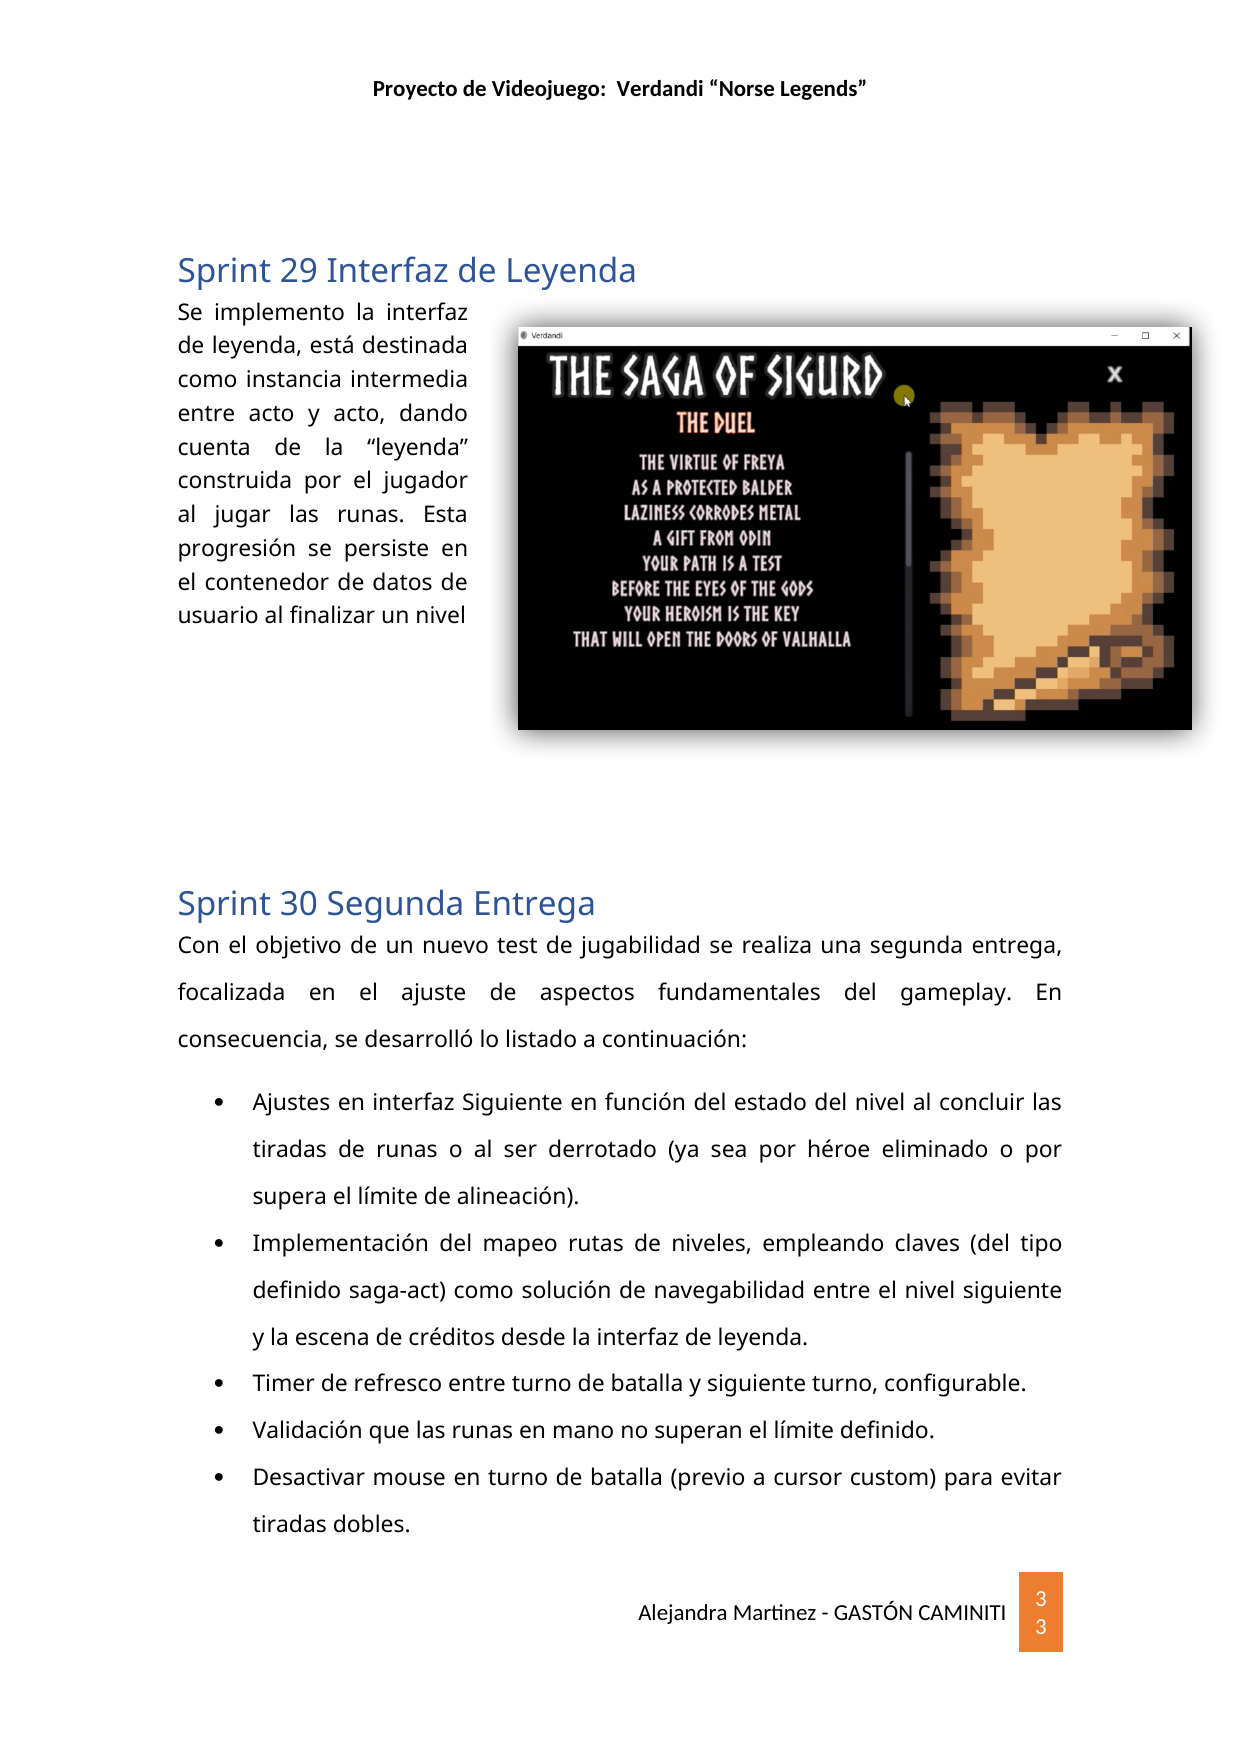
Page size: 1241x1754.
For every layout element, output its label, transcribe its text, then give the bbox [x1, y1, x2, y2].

text Se implemento la interfaz de leyenda, está destinada como instancia intermedia entre acto y acto, dando cuenta de la “leyenda” construida por el jugador al jugar las runas. Esta progresión se persiste en el contenedor de datos de usuario al finalizar un nivel [177, 296, 1063, 631]
list Ajustes en interfaz Siguiente en función del estado del nivel al concluir las tiradas de runas o al ser derrotado (ya sea por héroe eliminado o por supera el límite de alineación). [215, 1086, 1063, 1211]
text Con el objetivo de un nuevo test de jugabilidad se realiza una segunda entrega, focalizada en el ajuste de aspectos fundamentales del gameplay. En consecuencia, se desarrolló lo listado a continuación: [177, 929, 1063, 1054]
list Timer de refresco entre turno de batalla y siguiente turno, configurable. [215, 1367, 1063, 1399]
subtitle Sprint 30 Segunda Entrega [177, 880, 1063, 925]
subtitle Sprint 29 Interfaz de Leyenda [177, 247, 1063, 292]
list Validación que las runas en mano no superan el límite definido. [215, 1414, 1063, 1446]
list Desactivar mouse en turno de batalla (previo a cursor custom) para evitar tiradas dobles. [215, 1461, 1063, 1539]
picture [518, 327, 1192, 730]
list Implementación del mapeo rutas de niveles, empleando claves (del tipo definido saga-act) como solución de navegabilidad entre el nivel siguiente y la escena de créditos desde la interfaz de leyenda. [215, 1227, 1063, 1352]
